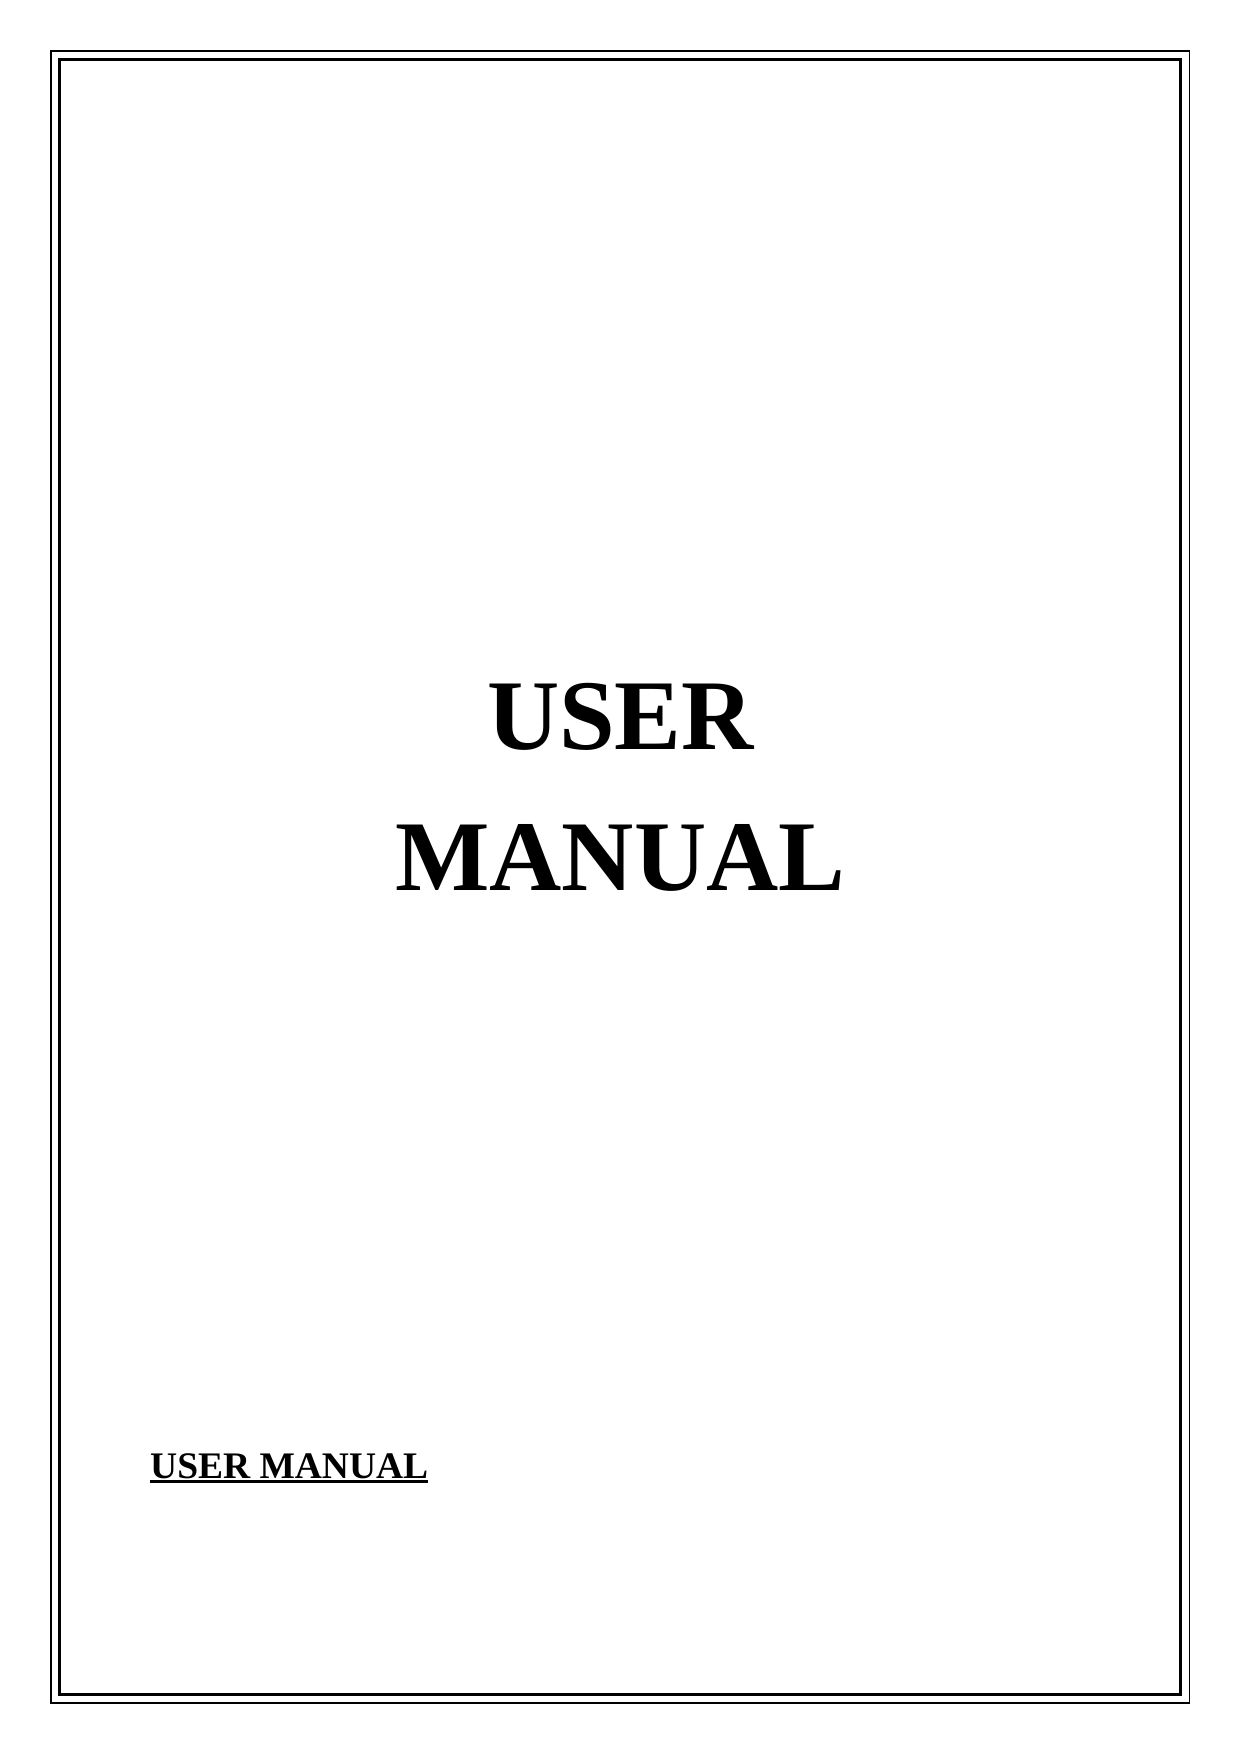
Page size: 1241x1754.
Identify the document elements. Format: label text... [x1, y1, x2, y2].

text MANUAL [150, 797, 1090, 912]
text USER [150, 656, 1090, 771]
text USER MANUAL [150, 1443, 1090, 1486]
